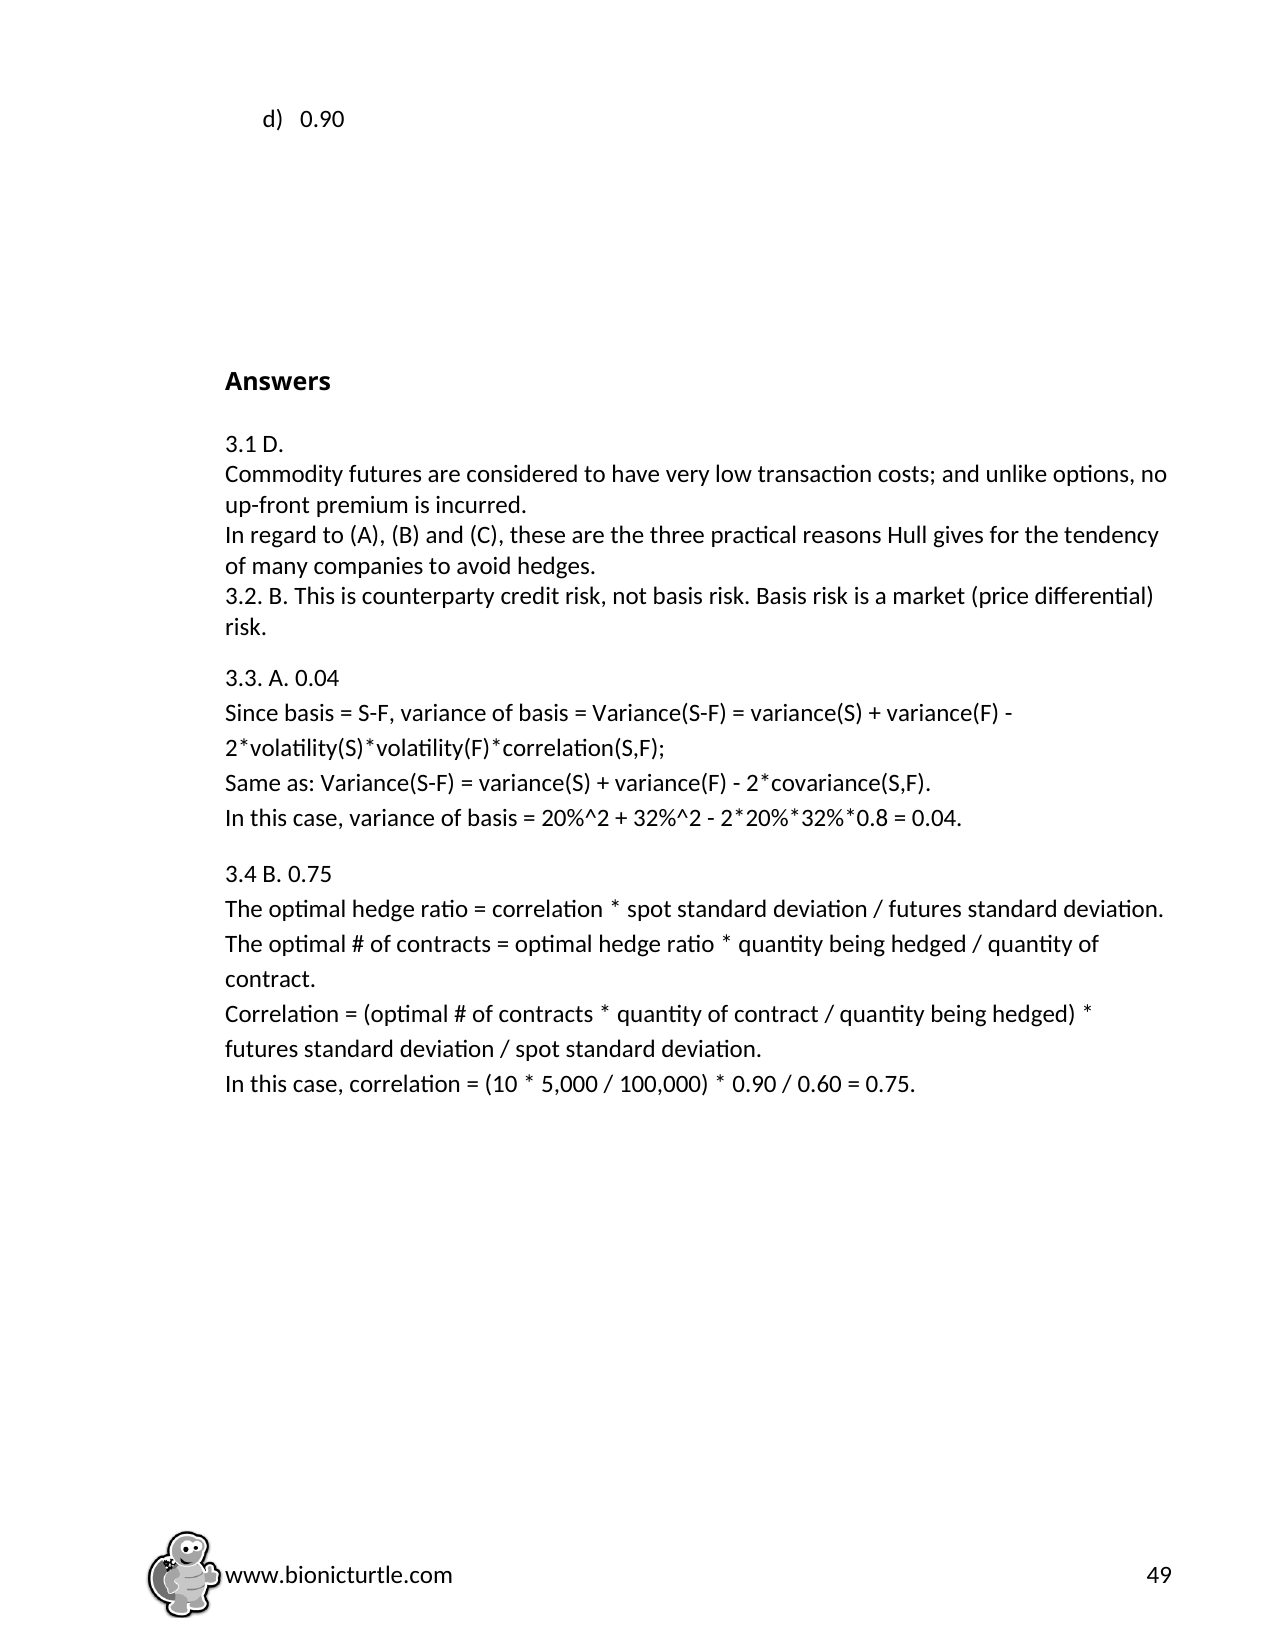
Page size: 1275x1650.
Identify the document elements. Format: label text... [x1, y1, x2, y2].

text 3.3. A. 0.04 Since basis = S-F, variance of basis = Variance(S-F) = variance(S) + variance(F) - 2*volatility(S)*volatility(F)*correlation(S,F); Same as: Variance(S-F) = variance(S) + variance(F) - 2*covariance(S,F). In this case, variance of basis = 20%^2 + 32%^2 - 2*20%*32%*0.8 = 0.04. [225, 662, 1172, 833]
subtitle Answers [225, 363, 1172, 397]
text 3.1 D. Commodity futures are considered to have very low transaction costs; and unlike options, no up-front premium is incurred. In regard to (A), (B) and (C), these are the three practical reasons Hull gives for the tendency of many companies to avoid hedges. [225, 397, 1172, 580]
list 0.90 [262, 103, 1172, 134]
text 3.2. B. This is counterparty credit risk, not basis risk. Basis risk is a market (price differential) risk. [225, 580, 1172, 641]
text 3.4 B. 0.75 The optimal hedge ratio = correlation * spot standard deviation / futures standard deviation. The optimal # of contracts = optimal hedge ratio * quantity being hedged / quantity of contract. Correlation = (optimal # of contracts * quantity of contract / quantity being hedged) * futures standard deviation / spot standard deviation. In this case, correlation = (10 * 5,000 / 100,000) * 0.90 / 0.60 = 0.75. [225, 858, 1172, 1099]
